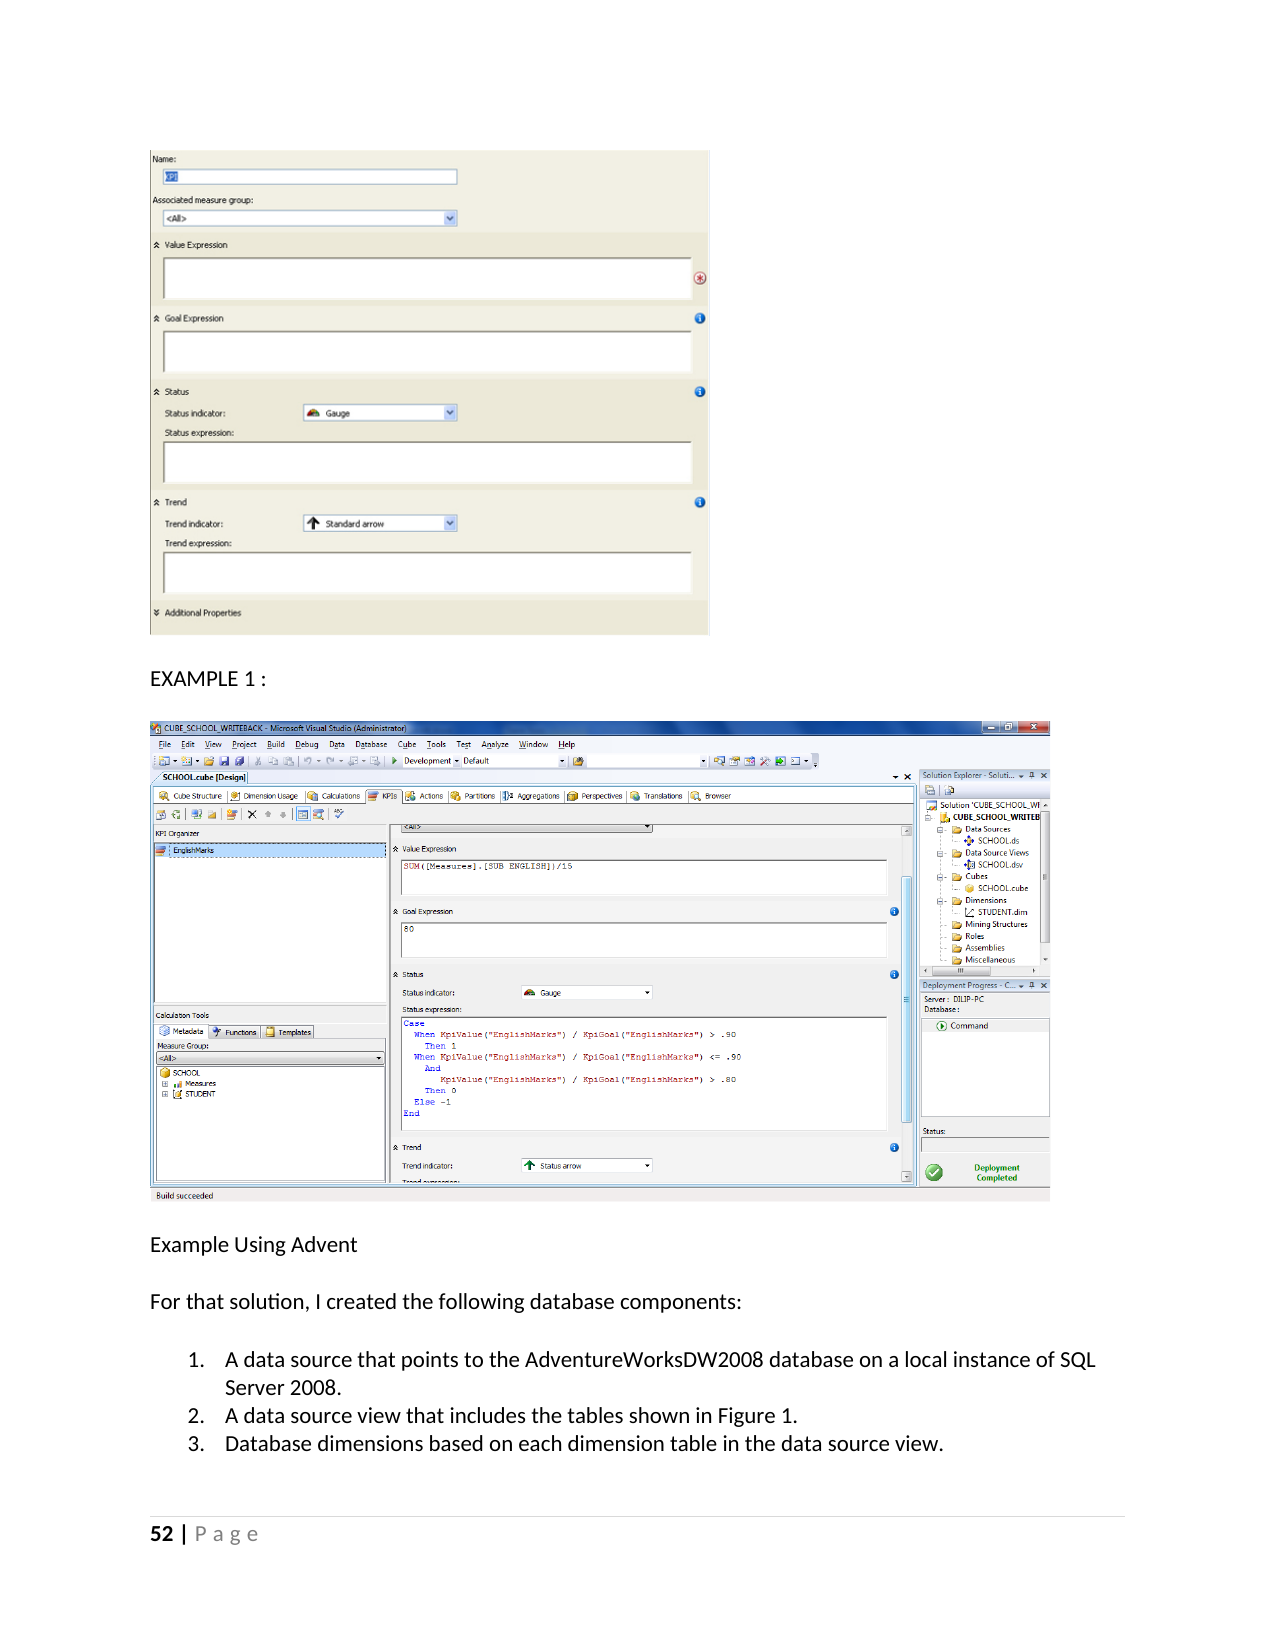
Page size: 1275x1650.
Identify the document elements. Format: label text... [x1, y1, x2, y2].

list Database dimensions based on each dimension table in the data source view. [187, 1429, 1125, 1457]
list A data source that points to the AdventureWorksDW2008 database on a local instance of SQL Server 2008. [187, 1345, 1125, 1401]
text For that solution, I created the following database components: [150, 1287, 1125, 1316]
picture [150, 150, 710, 636]
text Example Using Advent [150, 1230, 1125, 1258]
list A data source view that includes the tables shown in Figure 1. [187, 1401, 1125, 1429]
picture [150, 721, 1050, 1202]
text EXAMPLE 1 : [150, 664, 1125, 692]
